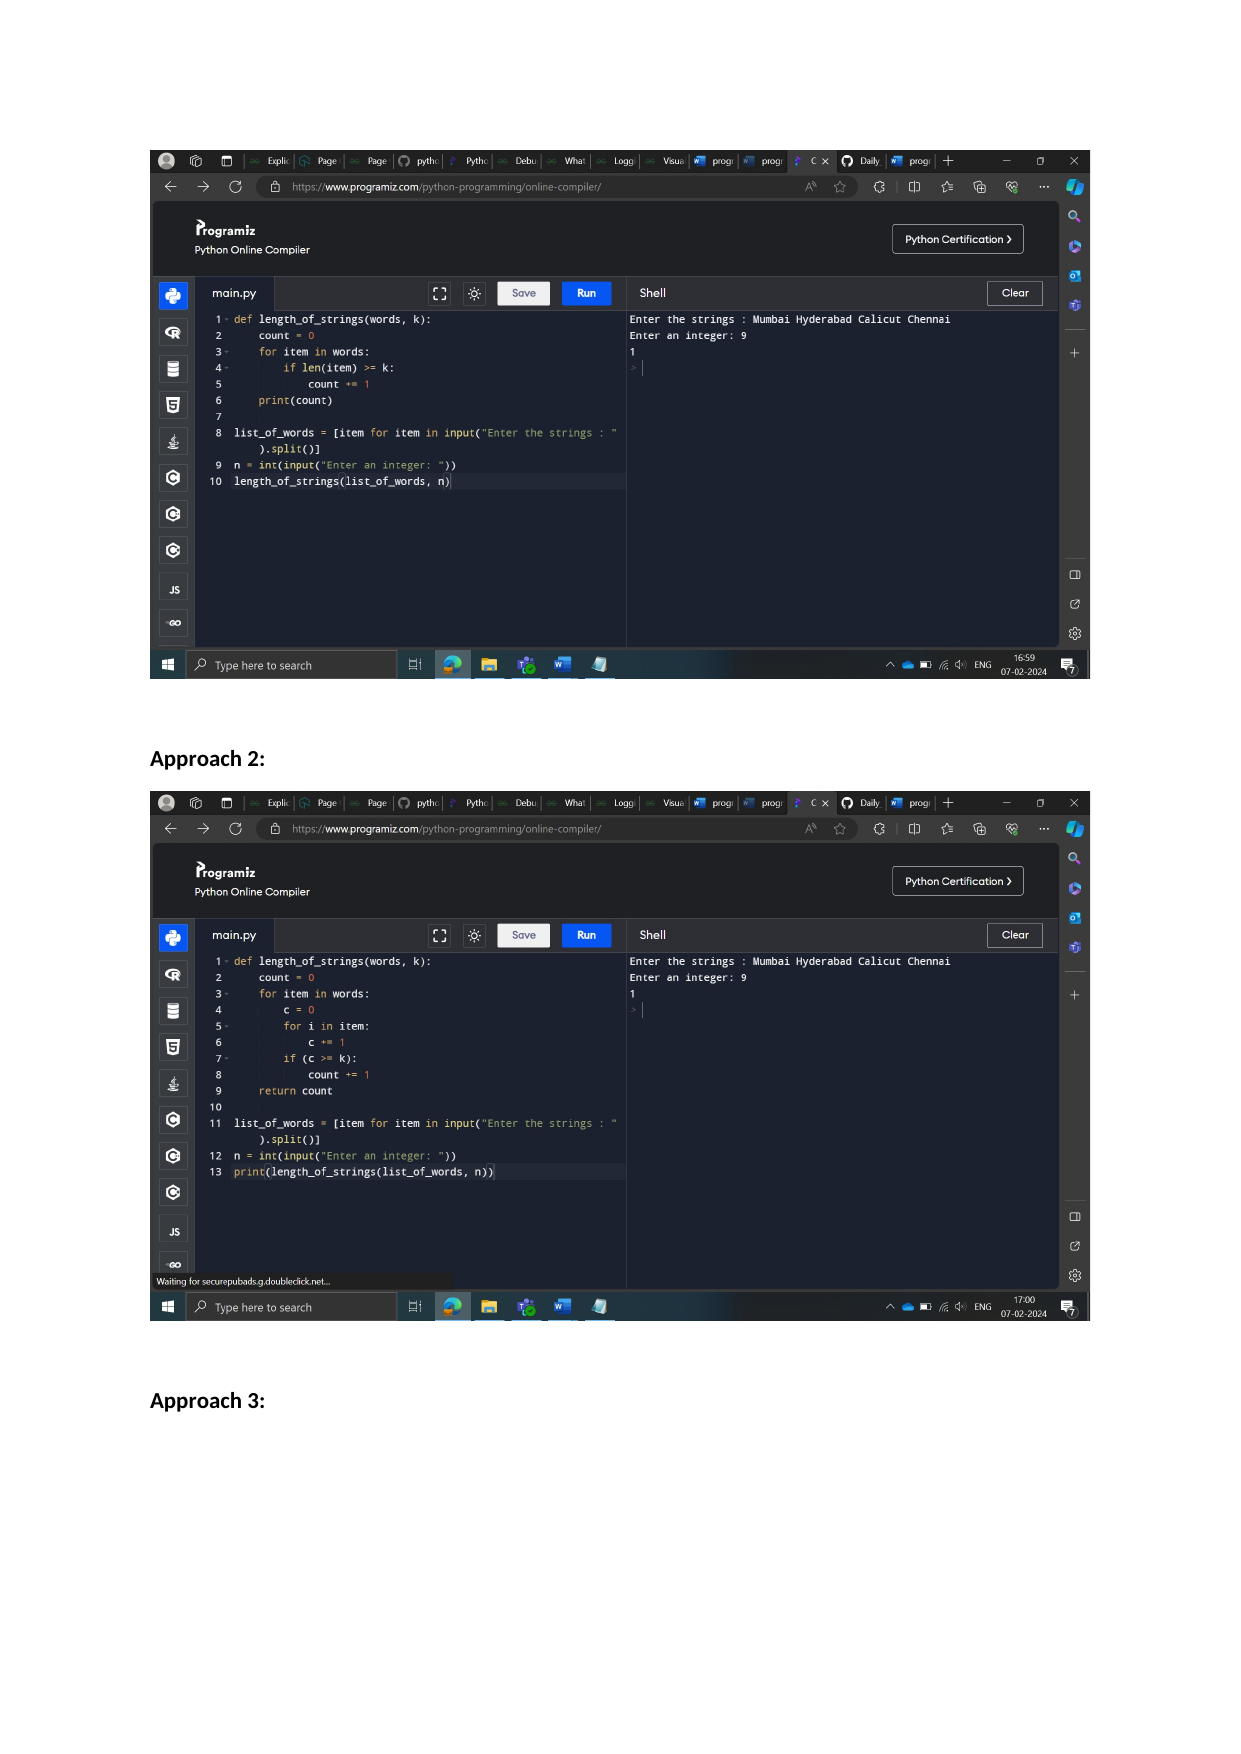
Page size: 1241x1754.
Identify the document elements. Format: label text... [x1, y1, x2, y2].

text Approach 2: [150, 744, 1090, 773]
text Approach 3: [150, 1386, 1090, 1414]
picture [150, 150, 1091, 679]
picture [150, 791, 1091, 1321]
